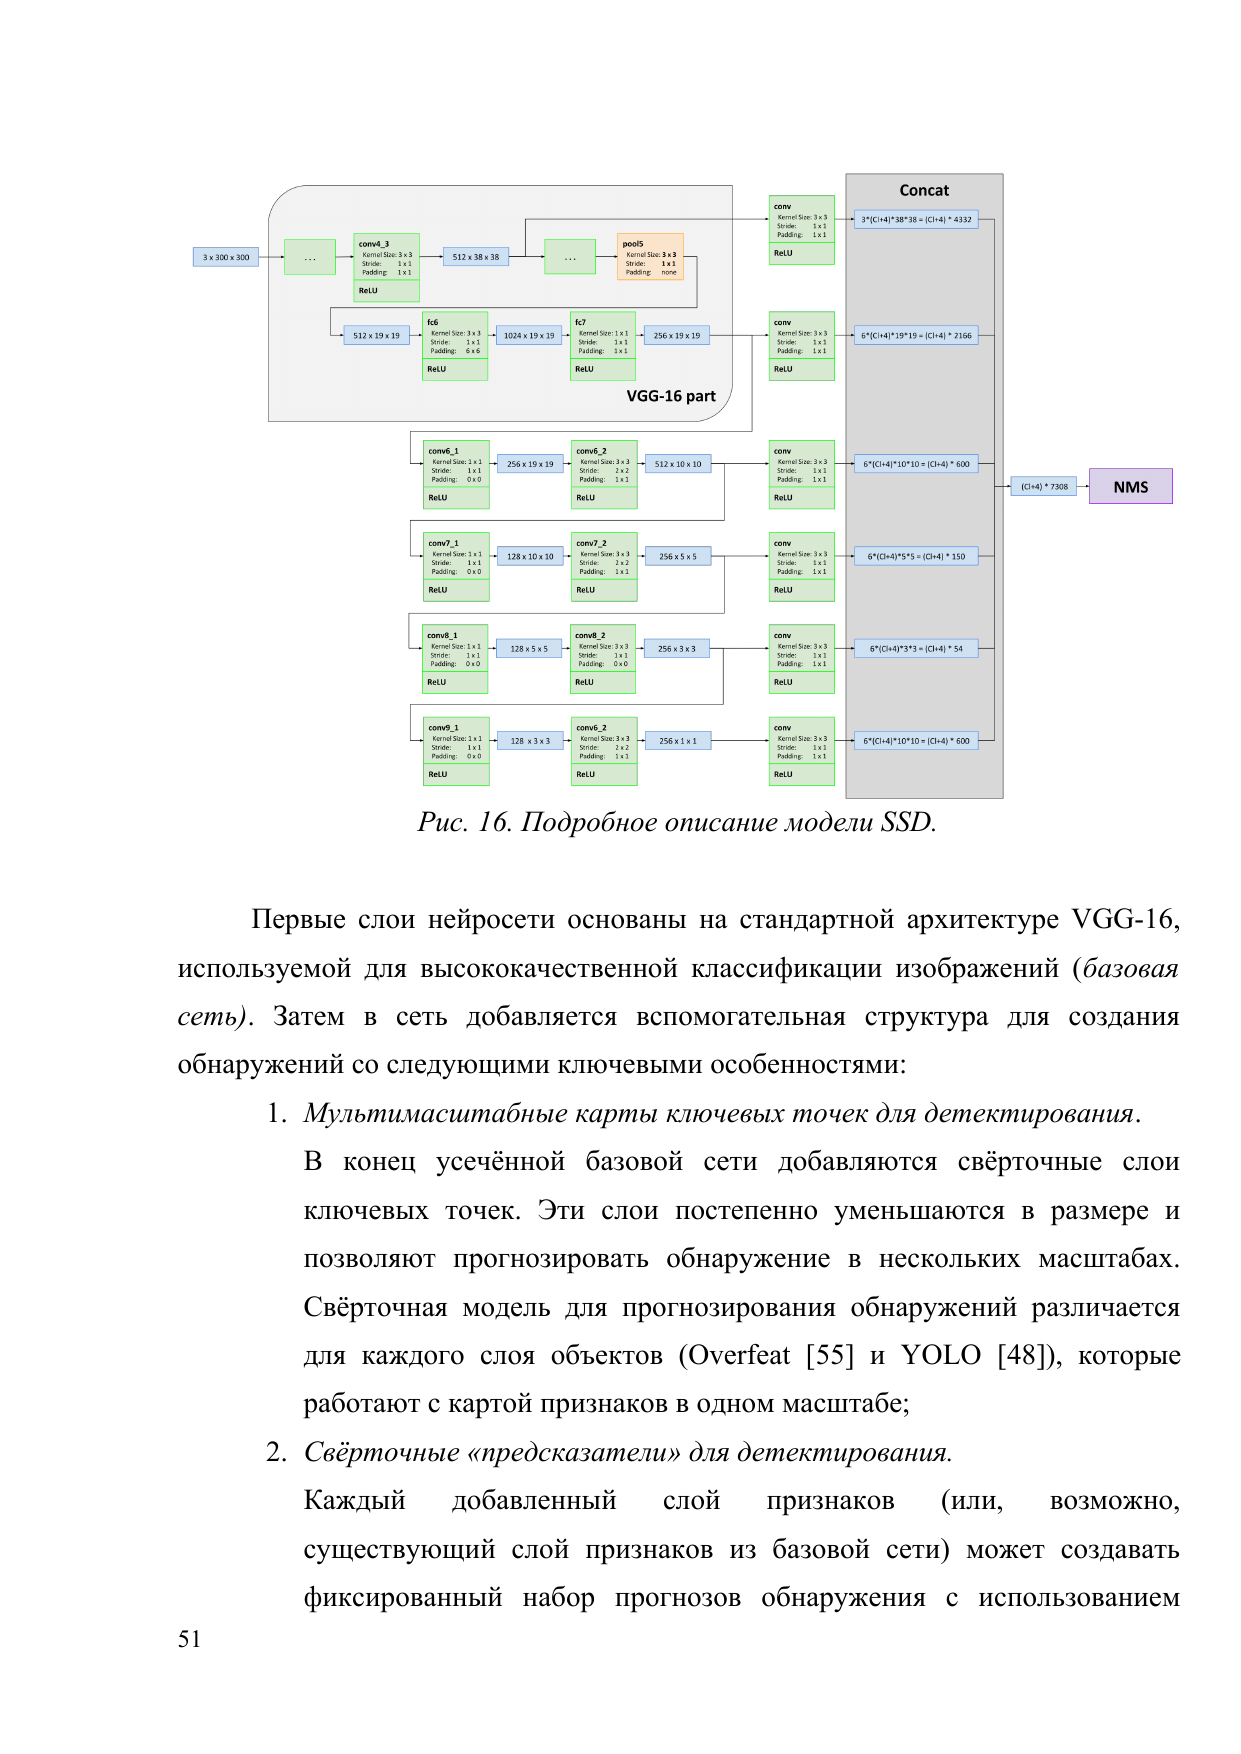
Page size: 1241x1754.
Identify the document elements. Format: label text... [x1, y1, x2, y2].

table_cell Рис. 16. Подробное описание модели SSD. [177, 805, 1181, 854]
list Свёрточные «предсказатели» для детектирования. [266, 1435, 1181, 1468]
text В конец усечённой базовой сети добавляются свёрточные слои ключевых точек. Эти слои постепенно уменьшаются в размере и позволяют прогнозировать обнаружение в нескольких масштабах. Свёрточная модель для прогнозирования обнаружений различается для каждого слоя объектов (Overfeat [55] и YOLO [48]), которые работают с картой признаков в одном масштабе; [303, 1145, 1181, 1419]
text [303, 1484, 1181, 1613]
table_header [177, 118, 1181, 805]
list Мультимасштабные карты ключевых точек для детектирования. [266, 1096, 1181, 1128]
text Первые слои нейросети основаны на стандартной архитектуре VGG-16, используемой для высококачественной классификации изображений (базовая сеть). Затем в сеть добавляется вспомогательная структура для создания обнаружений со следующими ключевыми особенностями: [177, 902, 1181, 1080]
picture [187, 169, 1181, 806]
